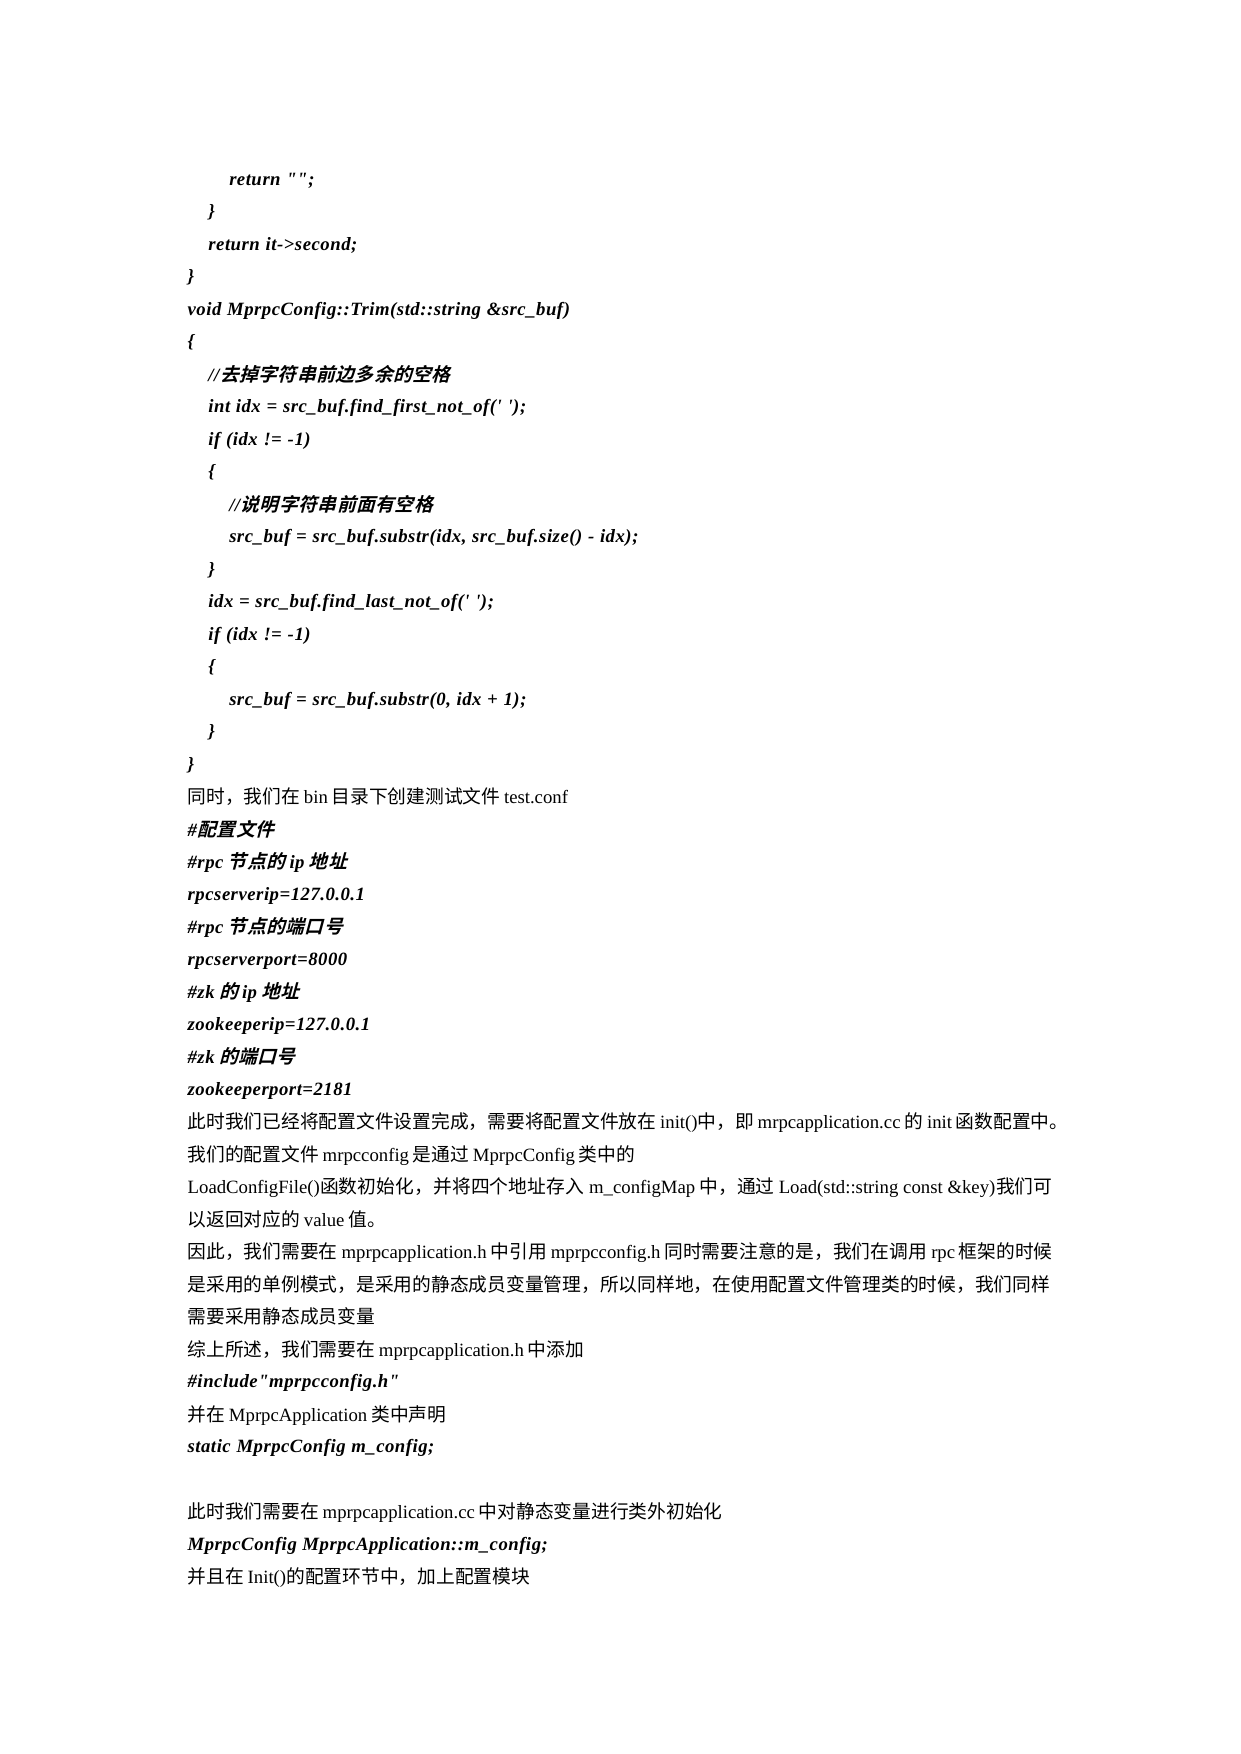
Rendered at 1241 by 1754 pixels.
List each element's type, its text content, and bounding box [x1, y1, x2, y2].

text rpcserverport=8000 [187, 942, 1053, 974]
text idx = src_buf.find_last_not_of(' '); [187, 584, 1053, 617]
text src_buf = src_buf.substr(0, idx + 1); [187, 682, 1053, 714]
text MprpcConfig MprpcApplication::m_config; [187, 1527, 1053, 1559]
text rpcserverip=127.0.0.1 [187, 877, 1053, 909]
text if (idx != -1) [187, 422, 1053, 454]
text //说明字符串前面有空格 [187, 487, 1053, 519]
text zookeeperport=2181 [187, 1072, 1053, 1104]
text int idx = src_buf.find_first_not_of(' '); [187, 389, 1053, 422]
text { [187, 324, 1053, 357]
text } [187, 714, 1053, 747]
text #zk的ip地址 [187, 974, 1053, 1007]
text { [187, 454, 1053, 487]
text 我们的配置文件mrpcconfig是通过MprpcConfig类中的 [187, 1137, 1053, 1169]
text return it->second; [187, 227, 1053, 259]
text 此时我们需要在mprpcapplication.cc中对静态变量进行类外初始化 [187, 1494, 1053, 1527]
text //去掉字符串前边多余的空格 [187, 357, 1053, 389]
text 并且在Init()的配置环节中，加上配置模块 [187, 1559, 1053, 1592]
text static MprpcConfig m_config; [187, 1429, 1053, 1462]
text 并在MprpcApplication类中声明 [187, 1397, 1053, 1429]
text } [187, 747, 1053, 779]
text if (idx != -1) [187, 617, 1053, 649]
text { [187, 649, 1053, 682]
text } [187, 552, 1053, 584]
text #配置文件 [187, 812, 1053, 844]
text 同时，我们在bin目录下创建测试文件test.conf [187, 779, 1053, 812]
text 综上所述，我们需要在mprpcapplication.h中添加 [187, 1332, 1053, 1364]
text void MprpcConfig::Trim(std::string &src_buf) [187, 292, 1053, 324]
text 此时我们已经将配置文件设置完成，需要将配置文件放在init()中，即mrpcapplication.cc的init函数配置中。 [187, 1104, 1053, 1137]
text zookeeperip=127.0.0.1 [187, 1007, 1053, 1039]
text } [187, 259, 1053, 292]
text src_buf = src_buf.substr(idx, src_buf.size() - idx); [187, 519, 1053, 552]
text #include"mprpcconfig.h" [187, 1364, 1053, 1397]
text 因此，我们需要在mprpcapplication.h中引用mprpcconfig.h同时需要注意的是，我们在调用rpc框架的时候是采用的单例模式，是采用的静态成员变量管理，所以同样地，在使用配置文件管理类的时候，我们同样需要采用静态成员变量 [187, 1234, 1053, 1332]
text return ""; [187, 162, 1053, 194]
text #rpc节点的ip地址 [187, 844, 1053, 877]
text } [187, 194, 1053, 227]
text LoadConfigFile()函数初始化，并将四个地址存入m_configMap中，通过Load(std::string const &key)我们可以返回对应的value值。 [187, 1169, 1053, 1234]
text #zk的端口号 [187, 1039, 1053, 1072]
text #rpc节点的端口号 [187, 909, 1053, 942]
